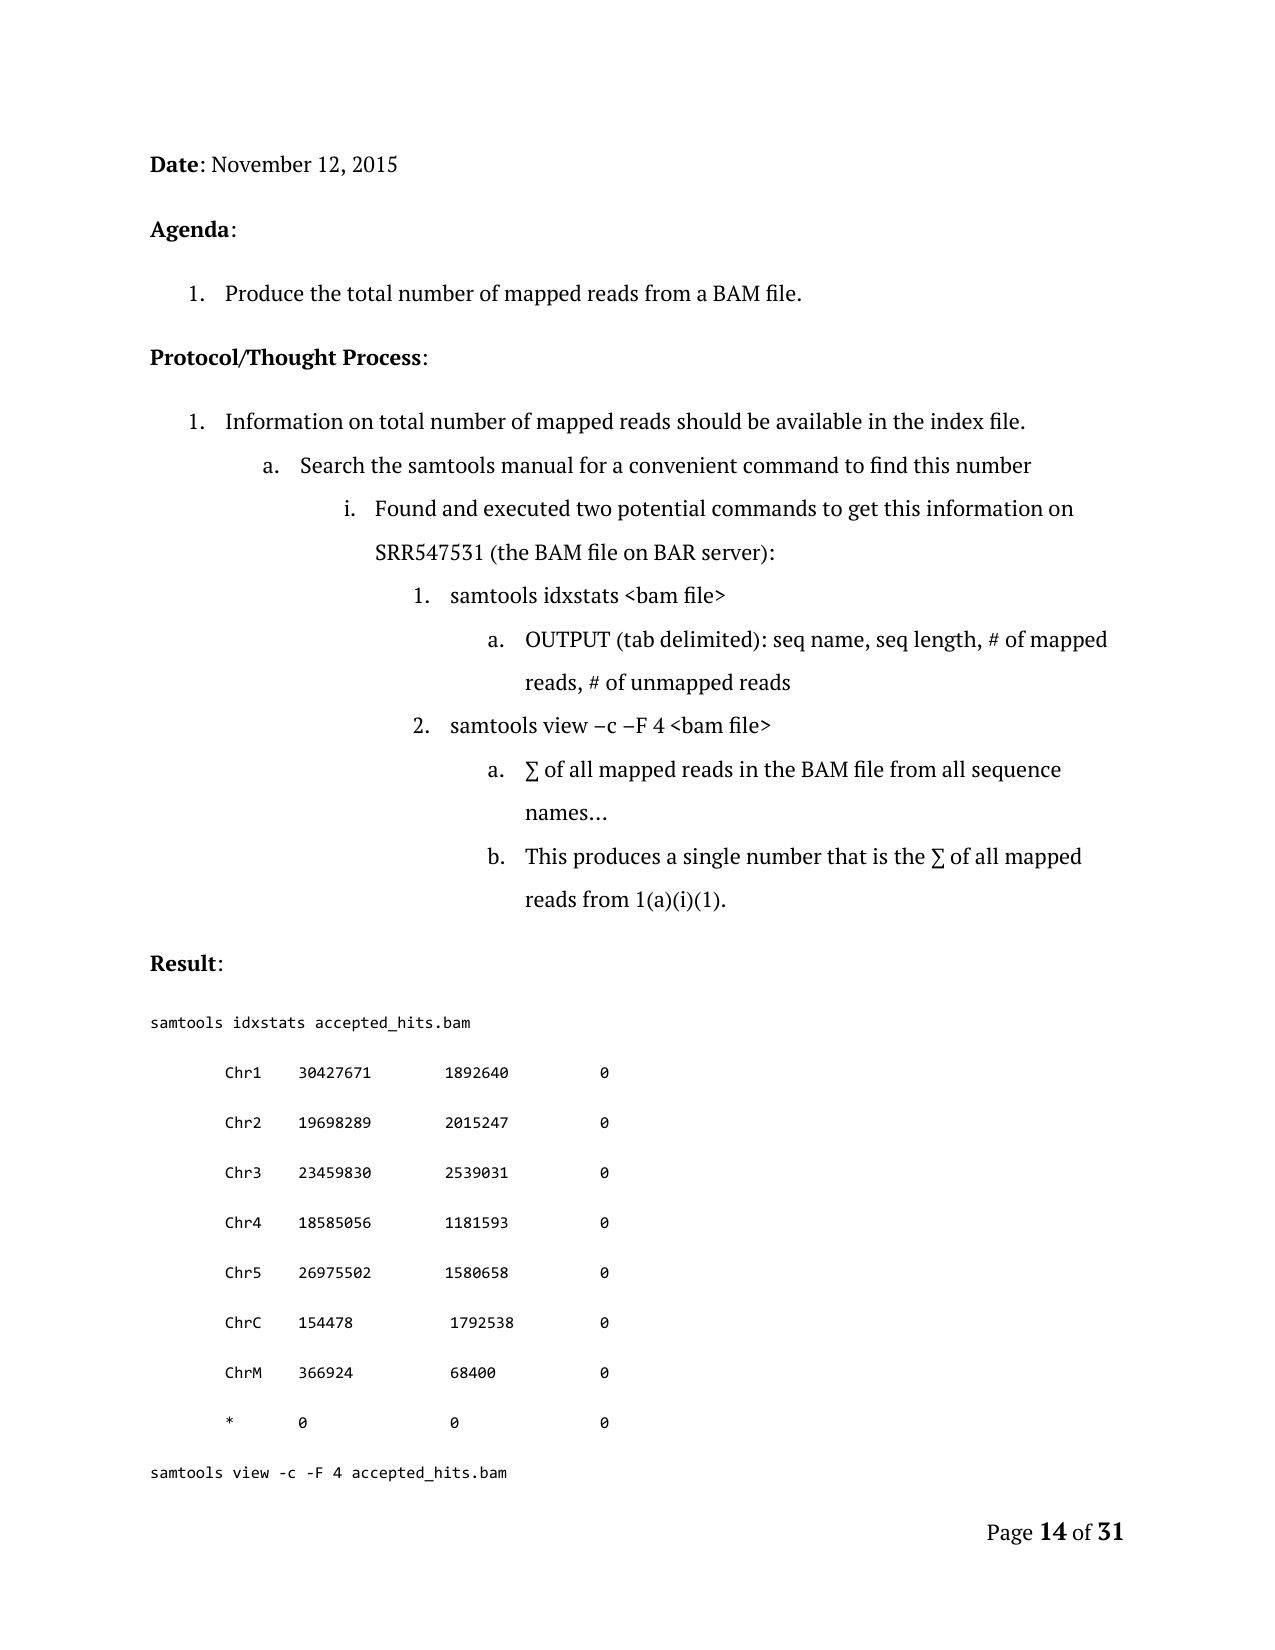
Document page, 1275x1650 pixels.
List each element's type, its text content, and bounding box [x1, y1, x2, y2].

text ChrC 154478 1792538 0 [225, 1313, 1125, 1333]
text Protocol/Thought Process: [150, 343, 1125, 372]
list Search the samtools manual for a convenient command to find this number [262, 451, 1125, 479]
list samtools idxstats <bam file> [412, 581, 1125, 610]
text * 0 0 0 [225, 1413, 1125, 1433]
list Information on total number of mapped reads should be available in the index file. [187, 407, 1125, 436]
list Found and executed two potential commands to get this information on SRR547531 (the BAM file on BAR server): [356, 494, 1125, 566]
text Date: November 12, 2015 [150, 150, 1125, 179]
text Agenda: [150, 214, 1125, 243]
text Chr1 30427671 1892640 0 [225, 1063, 1125, 1083]
text samtools idxstats accepted_hits.bam [150, 1013, 1125, 1033]
text Chr4 18585056 1181593 0 [225, 1213, 1125, 1233]
list OUTPUT (tab delimited): seq name, seq length, # of mapped reads, # of unmapped reads [487, 624, 1125, 697]
list samtools view –c –F 4 <bam file> [412, 711, 1125, 740]
text ChrM 366924 68400 0 [225, 1363, 1125, 1383]
text Chr2 19698289 2015247 0 [225, 1113, 1125, 1133]
list ∑ of all mapped reads in the BAM file from all sequence names… [487, 754, 1125, 827]
text Chr5 26975502 1580658 0 [225, 1263, 1125, 1283]
text samtools view -c -F 4 accepted_hits.bam [150, 1463, 1125, 1483]
list Produce the total number of mapped reads from a BAM file. [187, 278, 1125, 307]
text Result: [150, 949, 1125, 978]
list This produces a single number that is the ∑ of all mapped reads from 1(a)(i)(1). [487, 841, 1125, 914]
text Chr3 23459830 2539031 0 [225, 1163, 1125, 1183]
